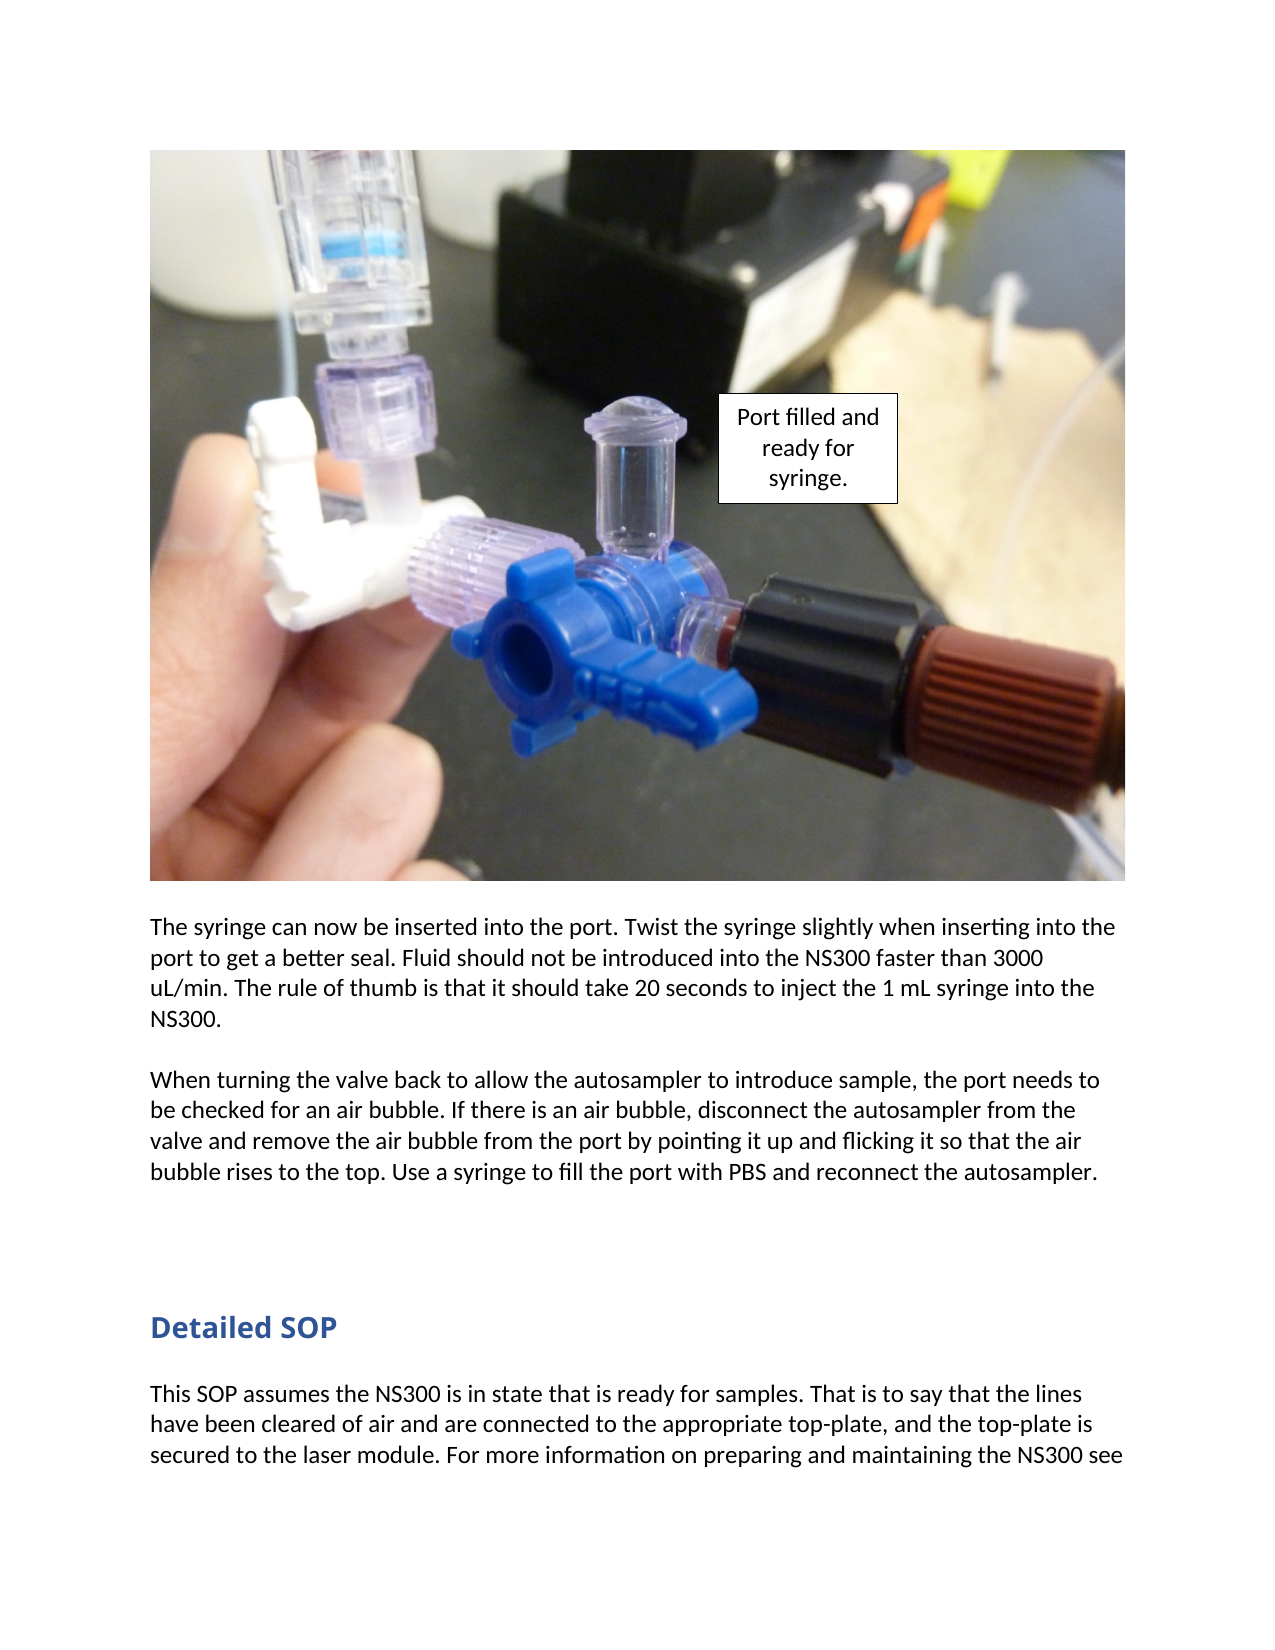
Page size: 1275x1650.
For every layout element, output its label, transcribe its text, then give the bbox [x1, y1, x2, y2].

text When turning the valve back to allow the autosampler to introduce sample, the port needs to be checked for an air bubble. If there is an air bubble, disconnect the autosampler from the valve and remove the air bubble from the port by pointing it up and flicking it so that the air bubble rises to the top. Use a syringe to fill the port with PBS and reconnect the autosampler. [150, 1064, 1125, 1186]
picture [150, 150, 1125, 881]
text The syringe can now be inserted into the port. Twist the syringe slightly when inserting into the port to get a better seal. Fluid should not be introduced into the NS300 faster than 3000 uL/min. The rule of thumb is that it should take 20 seconds to inject the 1 mL syringe into the NS300. [150, 912, 1125, 1034]
subtitle Detailed SOP [150, 1307, 1125, 1347]
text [150, 1378, 1125, 1469]
